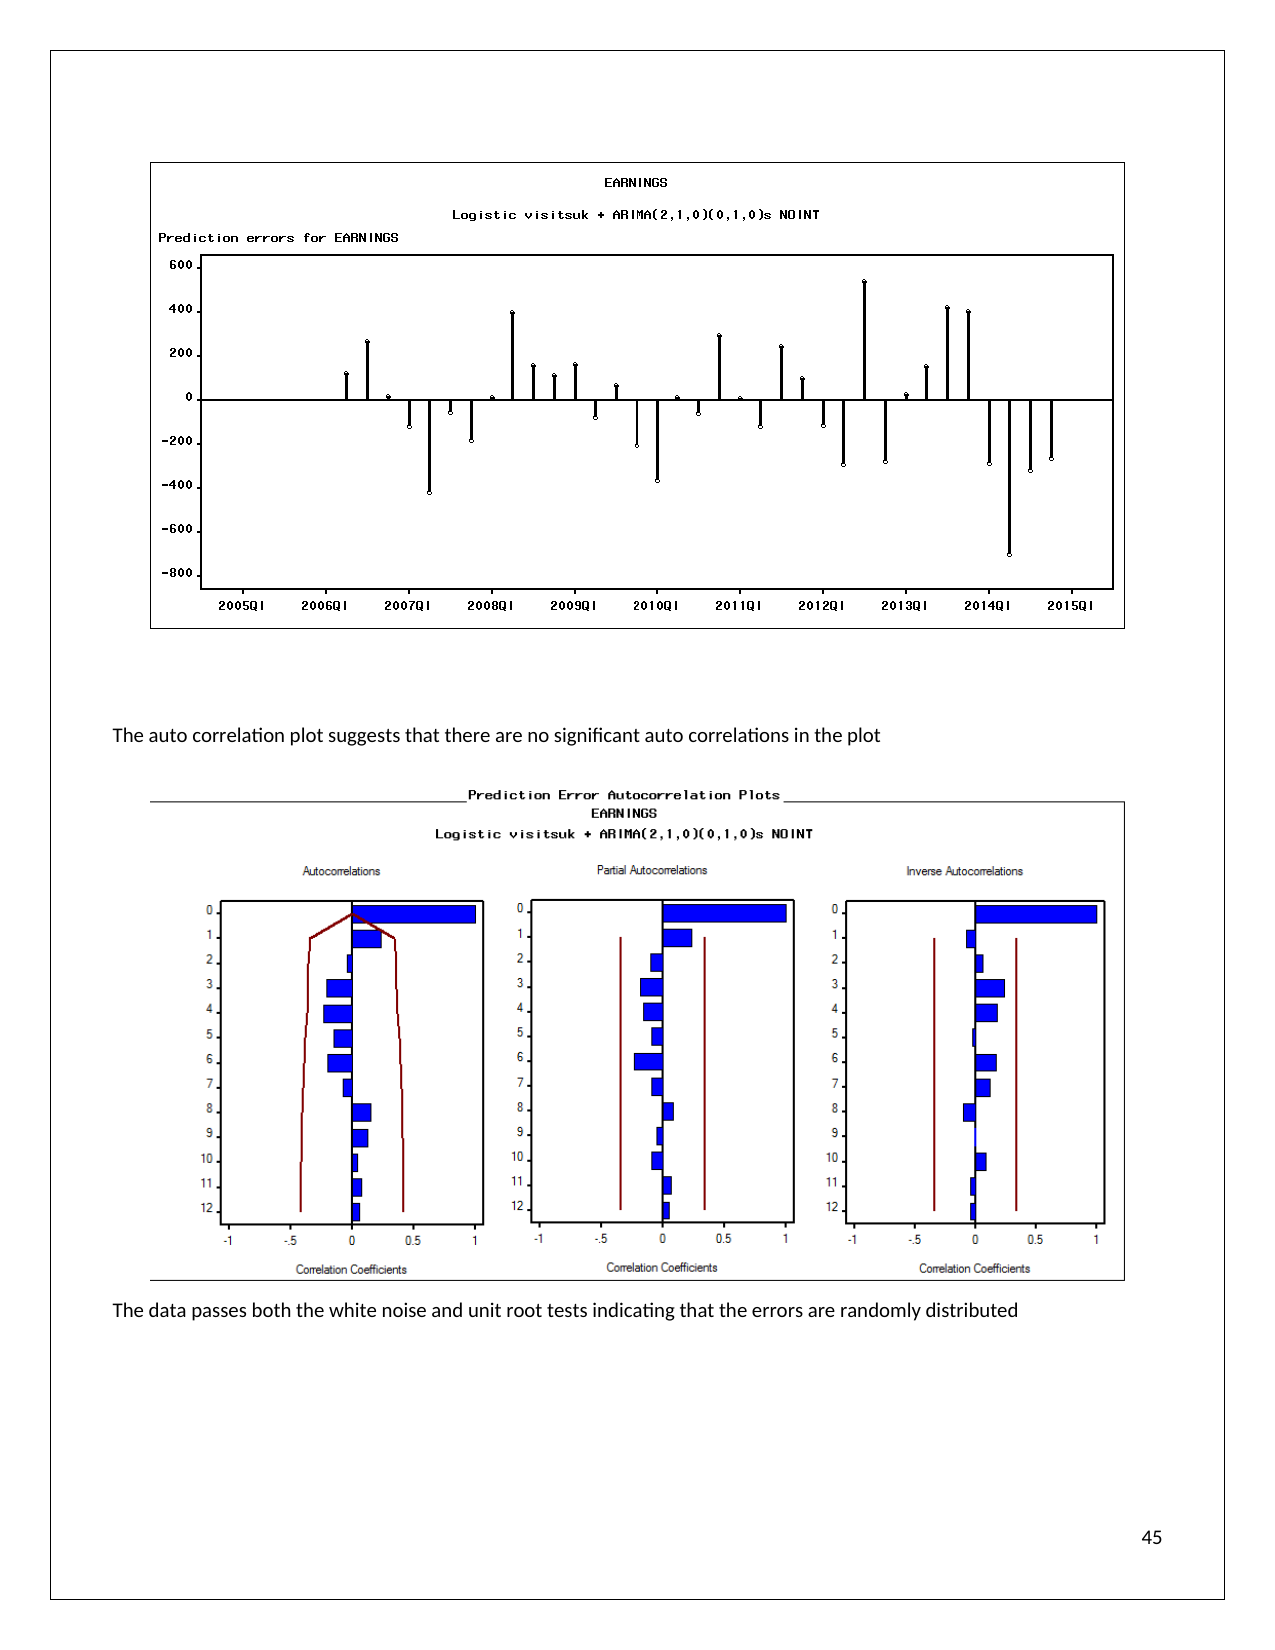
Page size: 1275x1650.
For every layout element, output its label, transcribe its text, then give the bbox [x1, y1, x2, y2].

text The auto correlation plot suggests that there are no significant auto correlations in the plot [112, 722, 1162, 747]
picture [150, 787, 1125, 1283]
text The data passes both the white noise and unit root tests indicating that the errors are randomly distributed [112, 1297, 1162, 1323]
picture [150, 150, 1125, 631]
